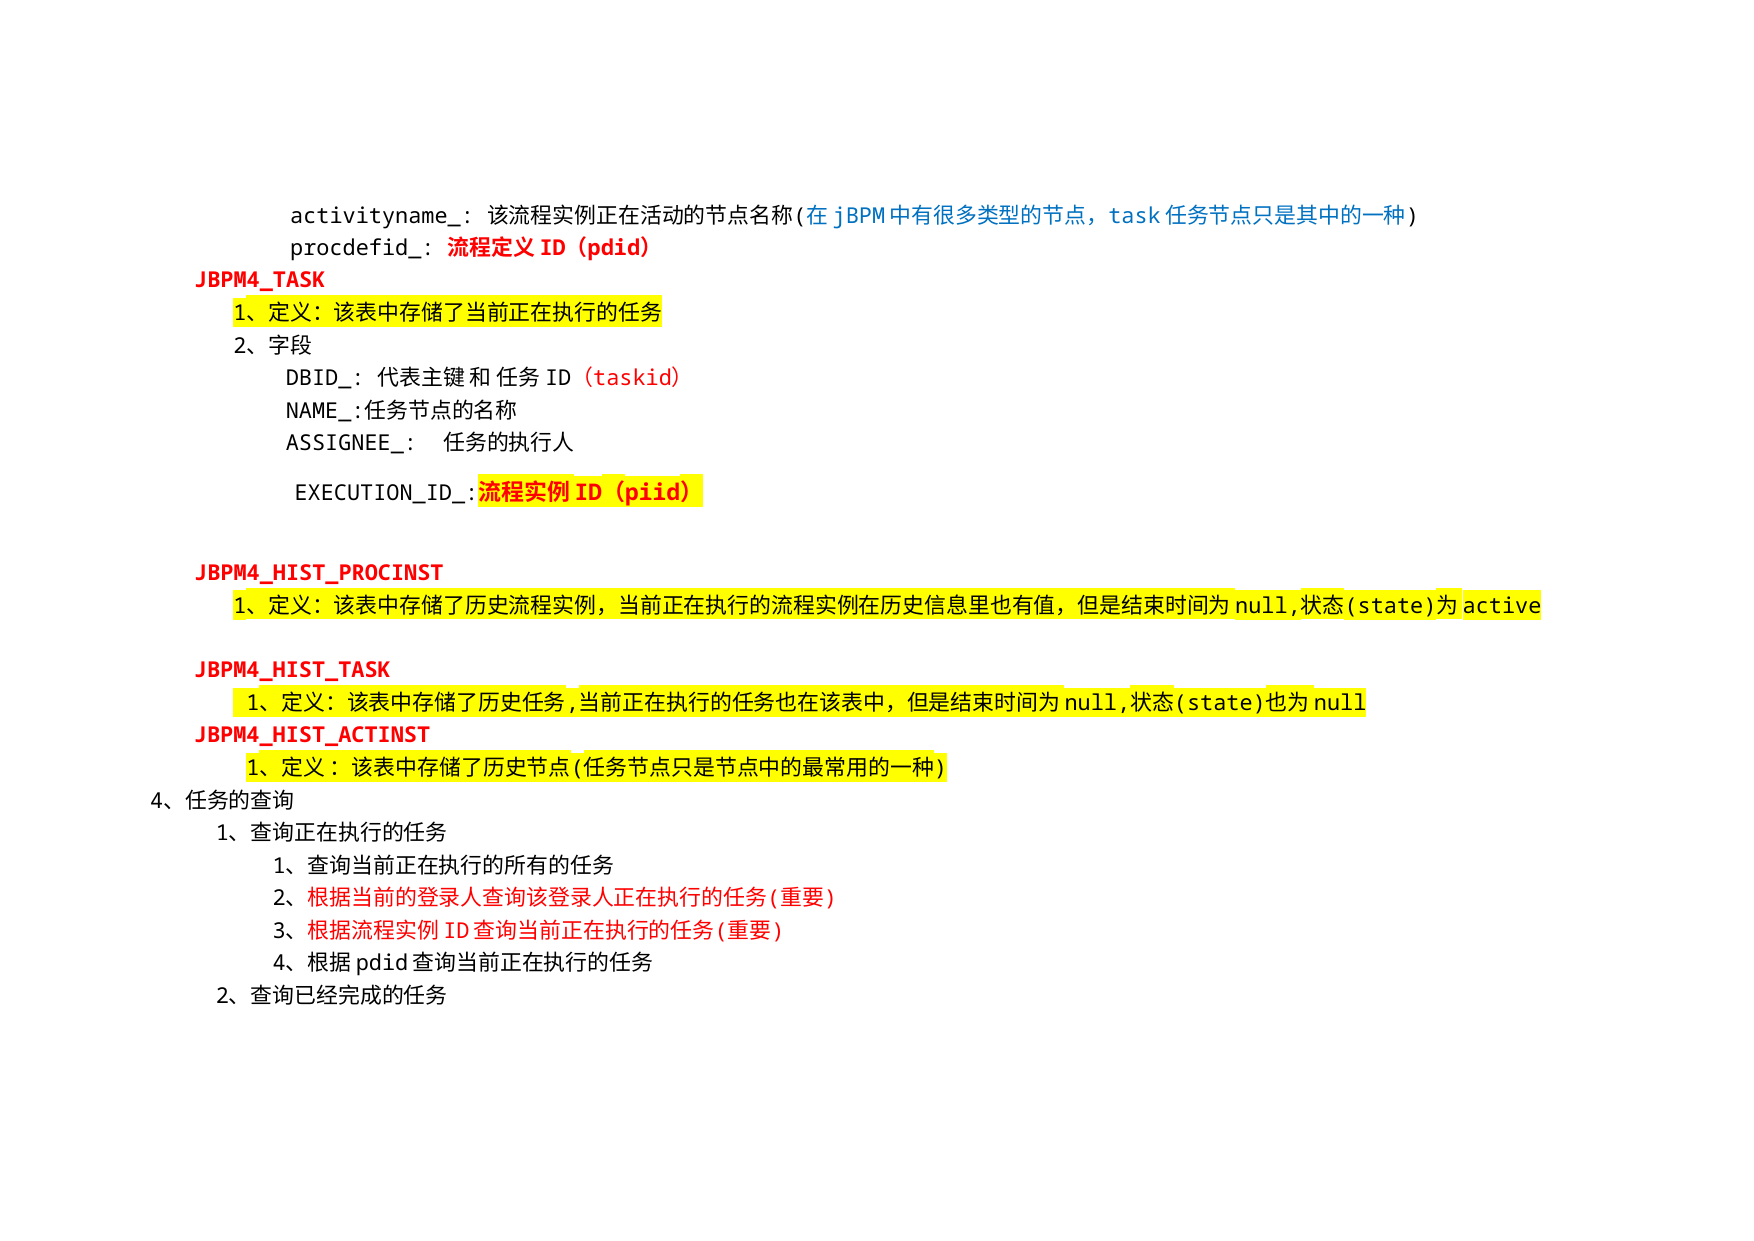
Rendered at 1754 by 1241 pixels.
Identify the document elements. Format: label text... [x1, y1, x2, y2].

list ASSIGNEE_: 任务的执行人 [150, 425, 1704, 458]
list JBPM4_HIST_TASK [150, 653, 1704, 685]
list 1、定义 ：该表中存储了历史节点(任务节点只是节点中的最常用的一种) [150, 750, 1704, 783]
list JBPM4_HIST_PROCINST [150, 555, 1704, 588]
list 2、字段 [150, 328, 1704, 360]
list 2、根据当前的登录人查询该登录人正在执行的任务(重要) [150, 880, 1704, 913]
list NAME_:任务节点的名称 [150, 393, 1704, 425]
list 1、定义：该表中存储了历史流程实例，当前正在执行的流程实例在历史信息里也有值，但是结束时间为null,状态(state)为active [1436, 588, 1704, 620]
list 1、查询当前正在执行的所有的任务 [150, 848, 1704, 880]
list JBPM4_HIST_ACTINST [150, 718, 1704, 750]
list 2、查询已经完成的任务 [150, 978, 1704, 1010]
list activityname_: 该流程实例正在活动的节点名称(在jBPM中有很多类型的节点，task任务节点只是其中的一种) [150, 198, 1704, 230]
list EXECUTION_ID_:流程实例ID（piid） [150, 458, 1704, 523]
list 1、定义：该表中存储了历史任务,当前正在执行的任务也在该表中，但是结束时间为null,状态(state)也为null [150, 685, 1704, 718]
list 4、任务的查询 [150, 783, 1704, 815]
list DBID_: 代表主键 和 任务ID（taskid） [150, 360, 1704, 393]
list 3、根据流程实例ID查询当前正在执行的任务(重要) [150, 913, 1704, 945]
list 1、定义：该表中存储了当前正在执行的任务 [150, 295, 1704, 328]
list 4、根据pdid查询当前正在执行的任务 [150, 945, 1704, 978]
list procdefid_: 流程定义ID（pdid） [150, 230, 1704, 263]
list 1、查询正在执行的任务 [150, 815, 1704, 848]
list JBPM4_TASK [150, 263, 1704, 295]
